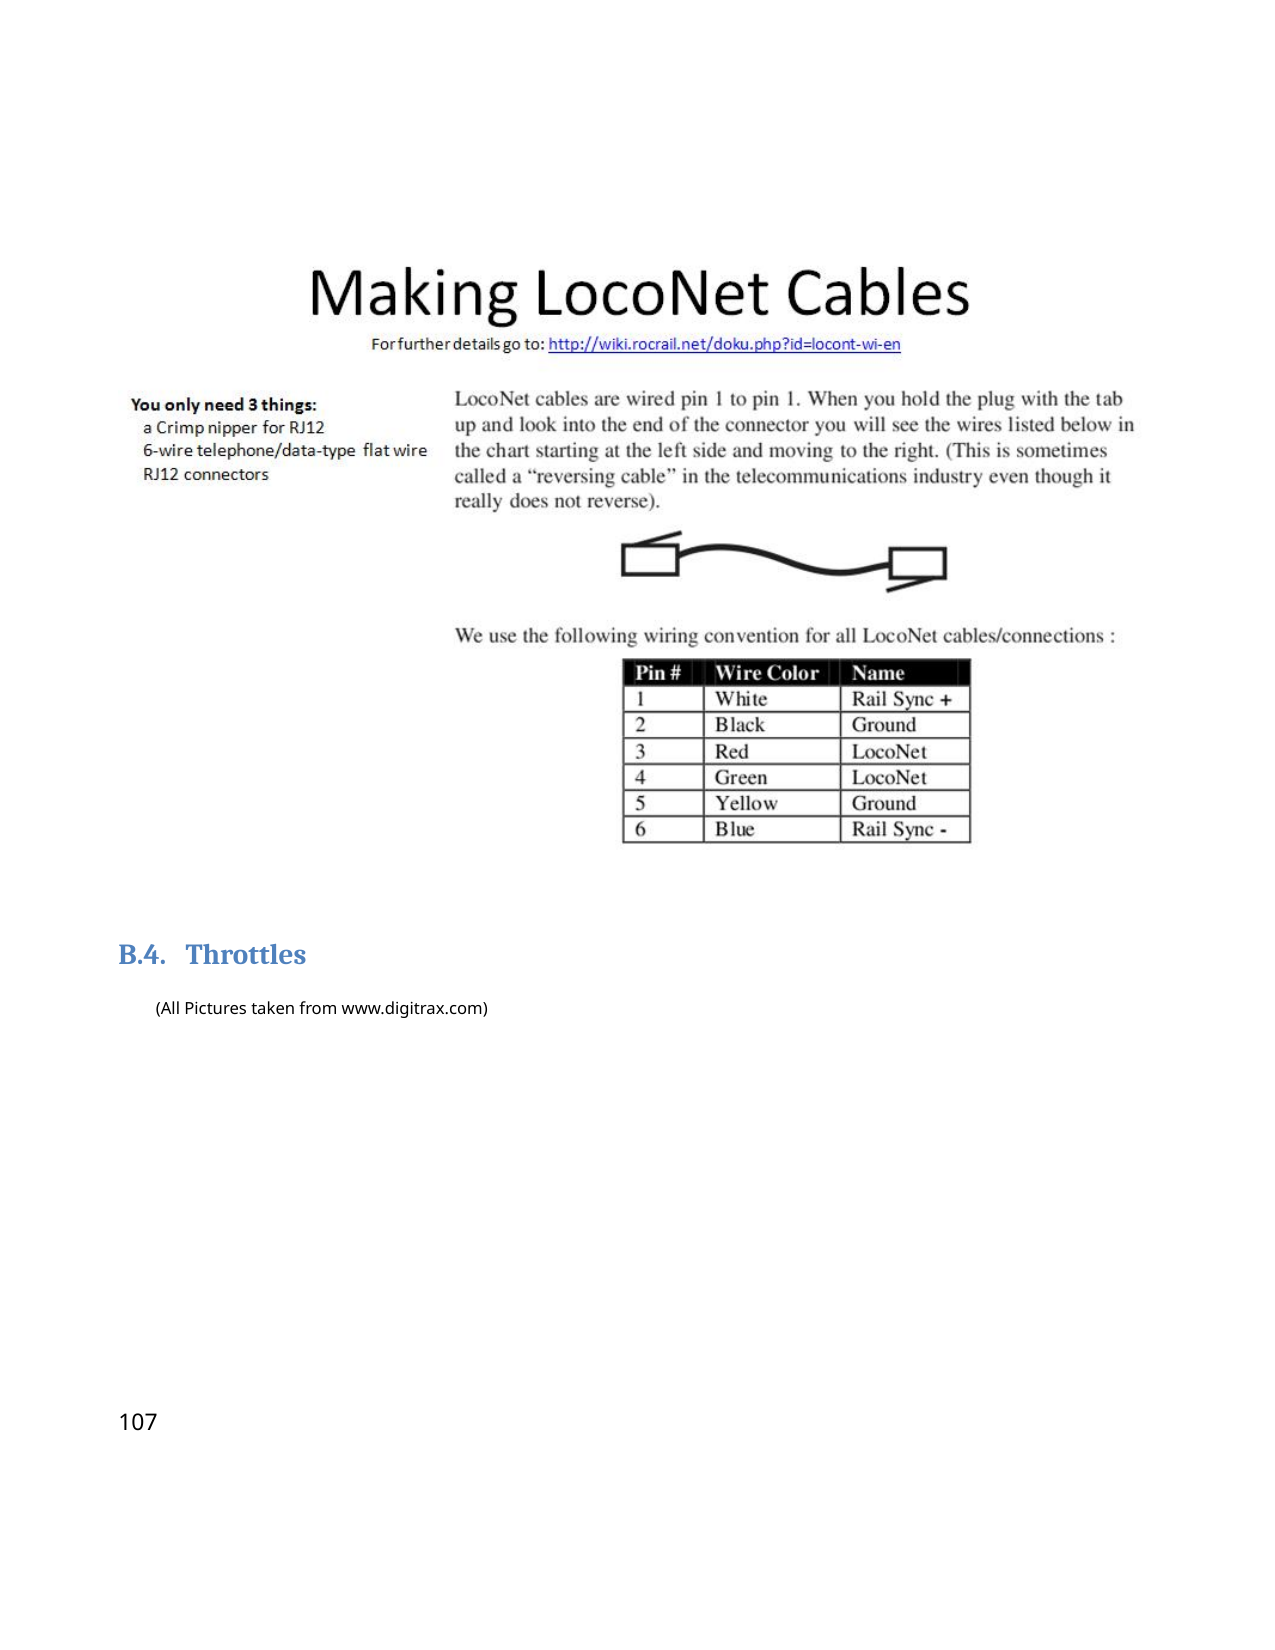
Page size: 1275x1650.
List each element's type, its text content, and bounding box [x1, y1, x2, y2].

text (All Pictures taken from www.digitrax.com) [156, 997, 1157, 1019]
picture [118, 218, 1157, 857]
subtitle B.4. Throttles [118, 938, 1157, 972]
